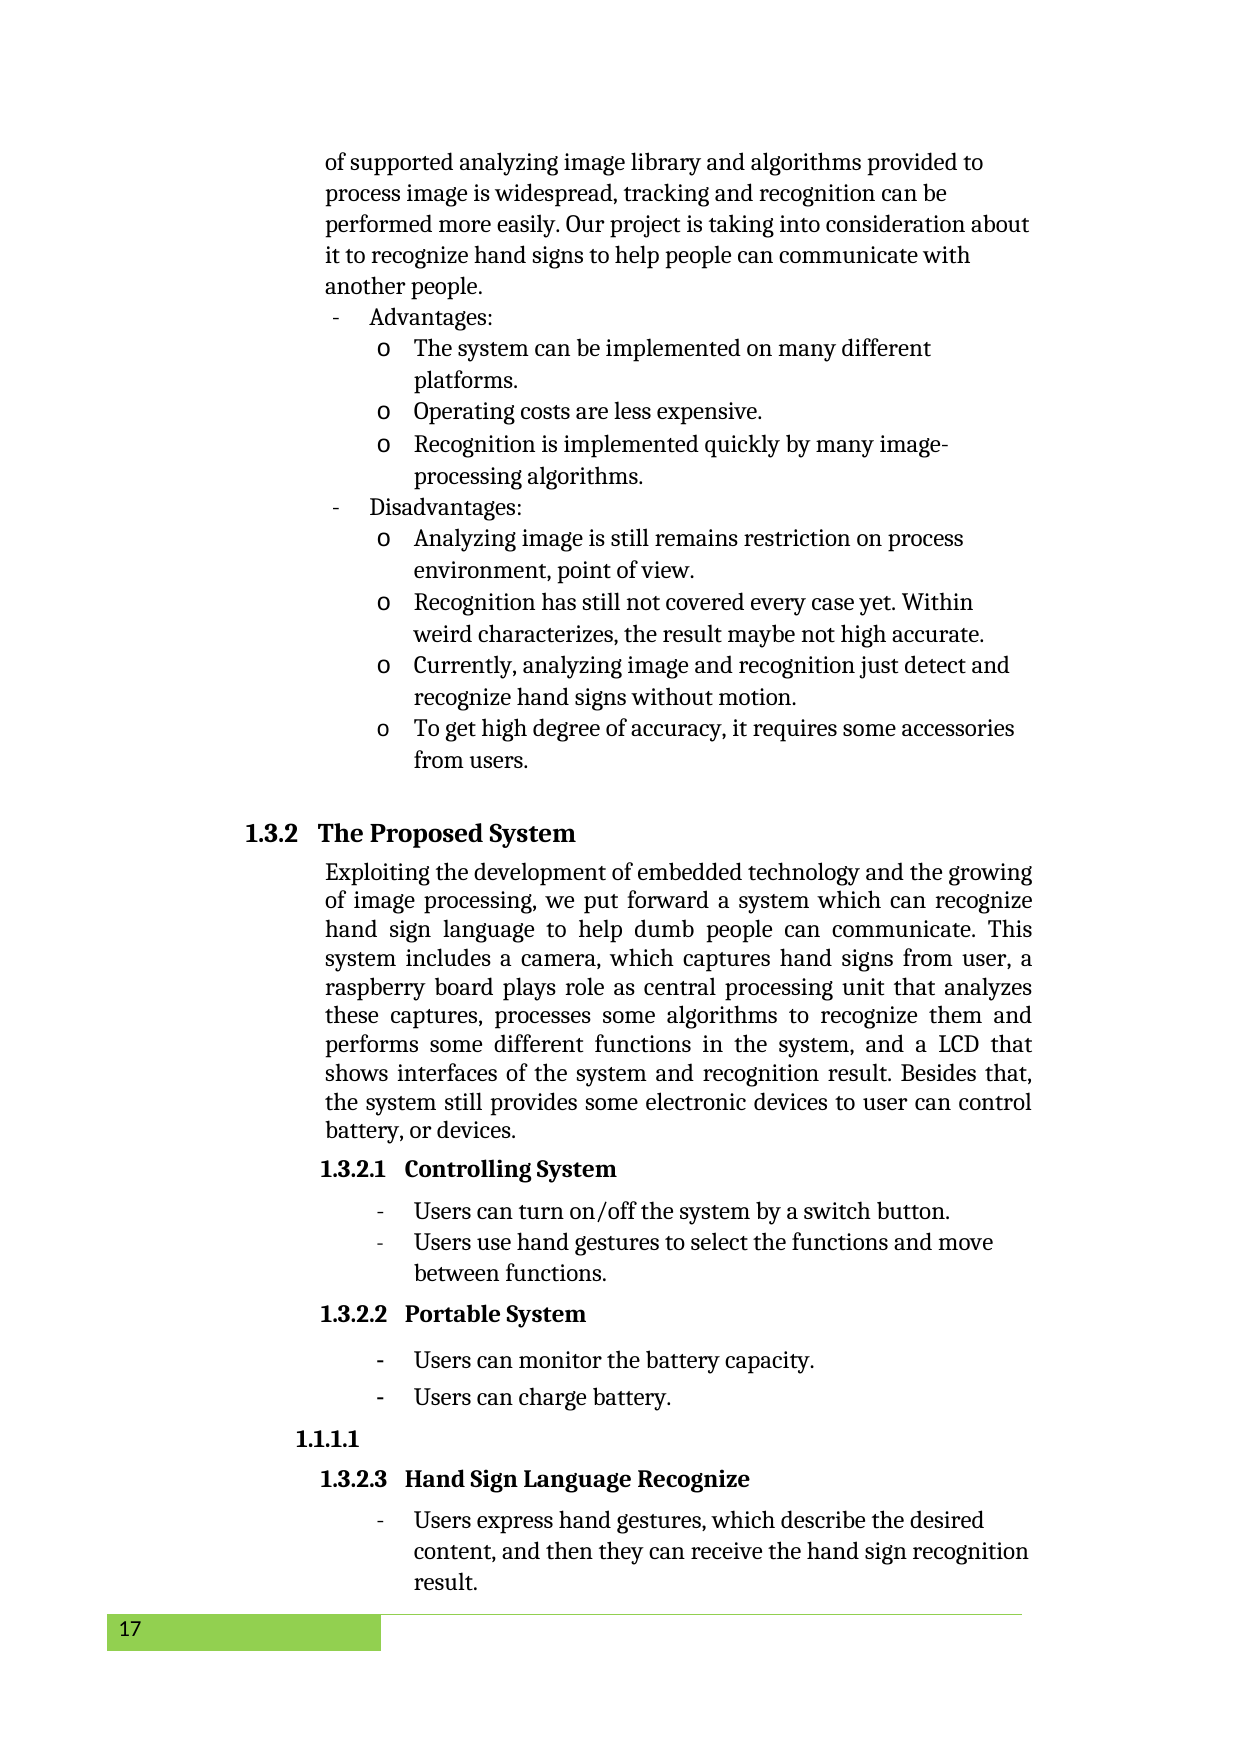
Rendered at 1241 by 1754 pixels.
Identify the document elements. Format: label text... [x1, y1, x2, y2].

list The system can be implemented on many different platforms. [376, 334, 1033, 395]
list To get high degree of accuracy, it requires some accessories from users. [376, 714, 1033, 774]
list Disadvantages: [332, 493, 1033, 522]
list Currently, analyzing image and recognition just detect and recognize hand signs without motion. [376, 651, 1033, 712]
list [325, 148, 1033, 301]
list Users can turn on/off the system by a switch button. [376, 1197, 1033, 1225]
text Exploiting the development of embedded technology and the growing of image processing, we put forward a system which can recognize hand sign language to help dumb people can communicate. This system includes a camera, which captures hand signs from user, a raspberry board plays role as central processing unit that analyzes these captures, processes some algorithms to recognize them and performs some different functions in the system, and a LCD that shows interfaces of the system and recognition result. Besides that, the system still provides some electronic devices to user can control battery, or devices. [325, 857, 1033, 1145]
list Users express hand gestures, which describe the desired content, and then they can receive the hand sign recognition result. [376, 1506, 1033, 1597]
list Recognition is implemented quickly by many image-processing algorithms. [376, 430, 1033, 491]
list Recognition has still not covered every case yet. Within weird characterizes, the result maybe not high accurate. [376, 587, 1033, 648]
list Analyzing image is still remains restriction on process environment, point of view. [376, 524, 1033, 585]
subtitle Hand Sign Language Recognize [321, 1464, 1033, 1493]
list Advantages: [332, 303, 1033, 332]
subtitle Controlling System [321, 1155, 1033, 1184]
list Users can charge battery. [376, 1378, 1033, 1412]
list Users can monitor the battery capacity. [376, 1341, 1033, 1376]
subtitle Portable System [321, 1300, 1033, 1329]
list Users use hand gestures to select the functions and move between functions. [376, 1228, 1033, 1287]
list Operating costs are less expensive. [376, 397, 1033, 427]
subtitle The Proposed System [246, 818, 1033, 849]
